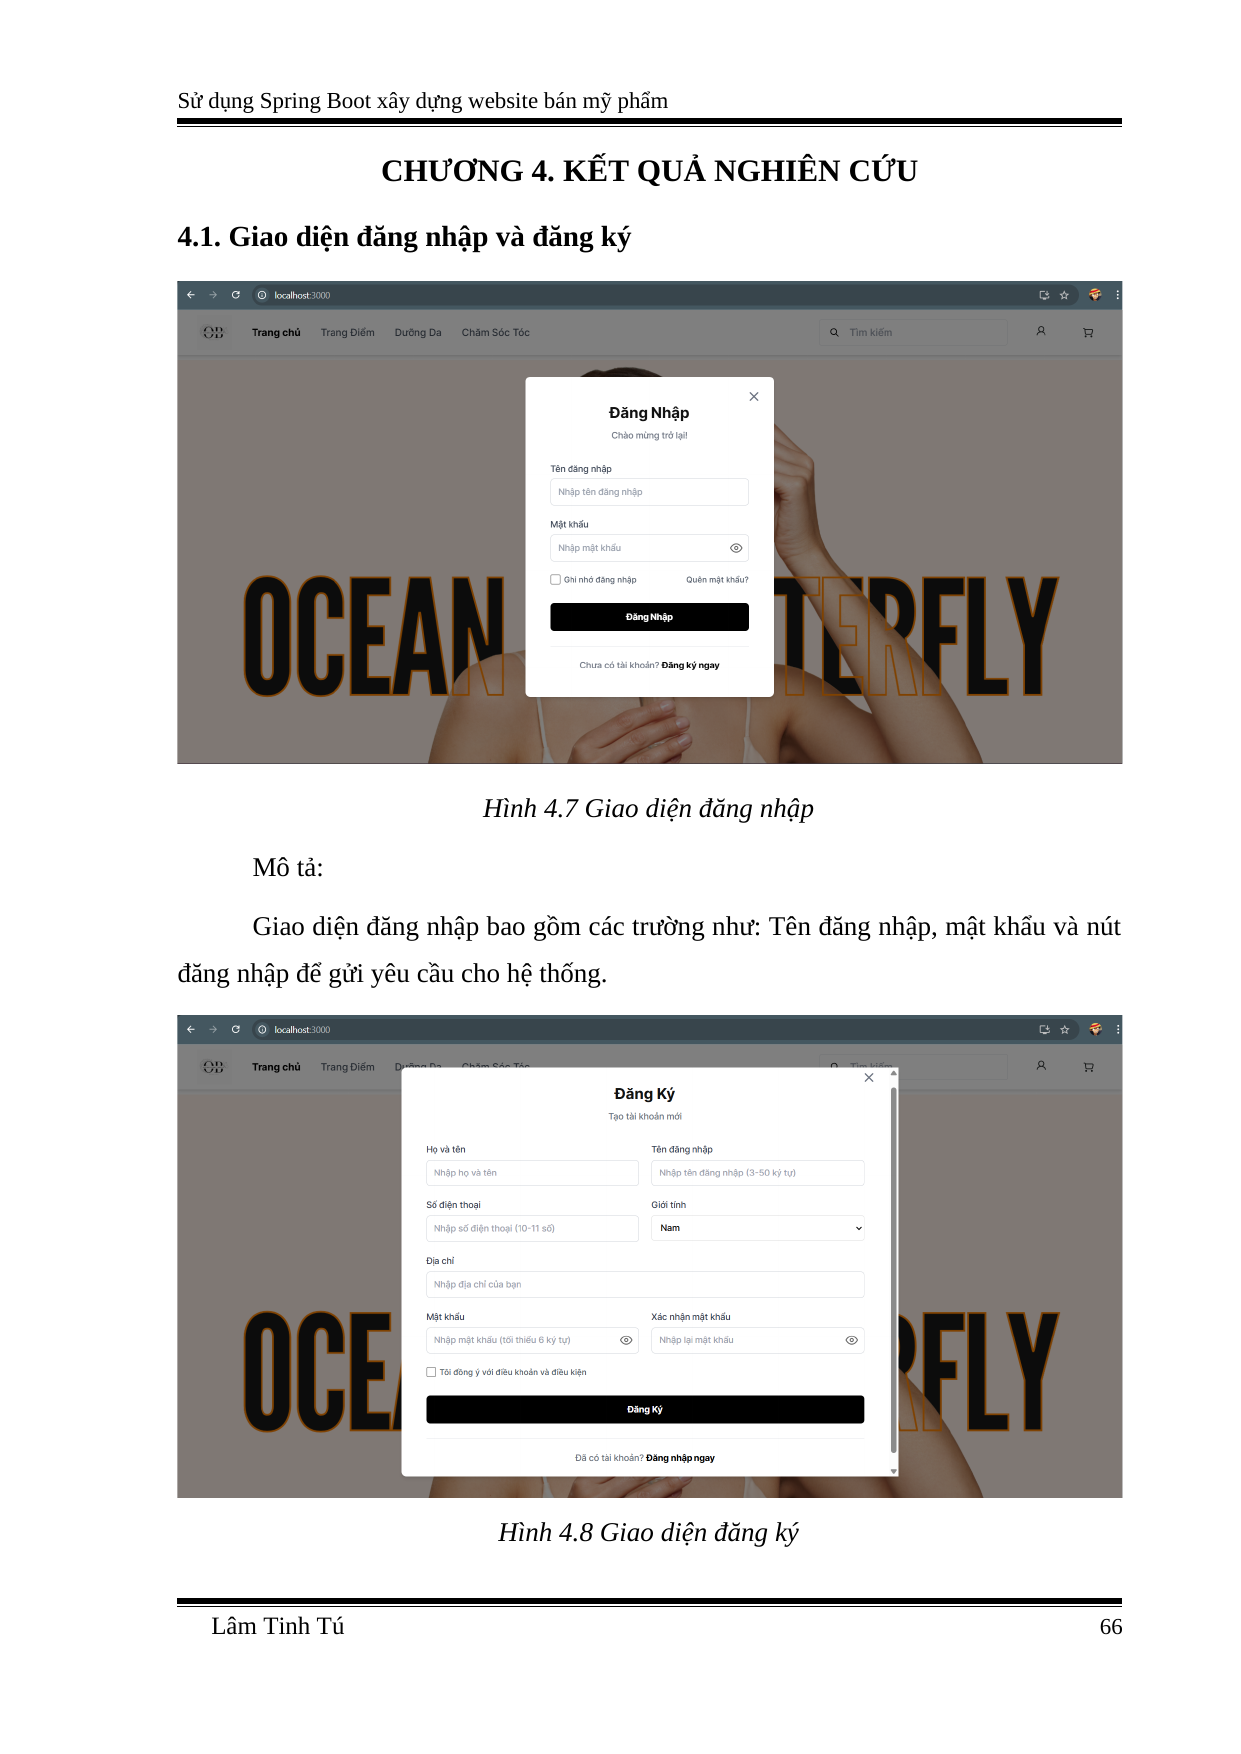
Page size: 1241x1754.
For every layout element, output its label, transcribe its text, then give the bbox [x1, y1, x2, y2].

text Mô tả: [177, 851, 1122, 882]
picture [177, 281, 1123, 764]
text Giao diện đăng nhập bao gồm các trường như: Tên đăng nhập, mật khẩu và nút đăng nhập để gửi yêu cầu cho hệ thống. [177, 910, 1122, 988]
picture [177, 1015, 1123, 1498]
subtitle Giao diện đăng nhập và đăng ký [177, 219, 1122, 252]
subtitle Kết quả nghiên cứu [177, 152, 1122, 188]
